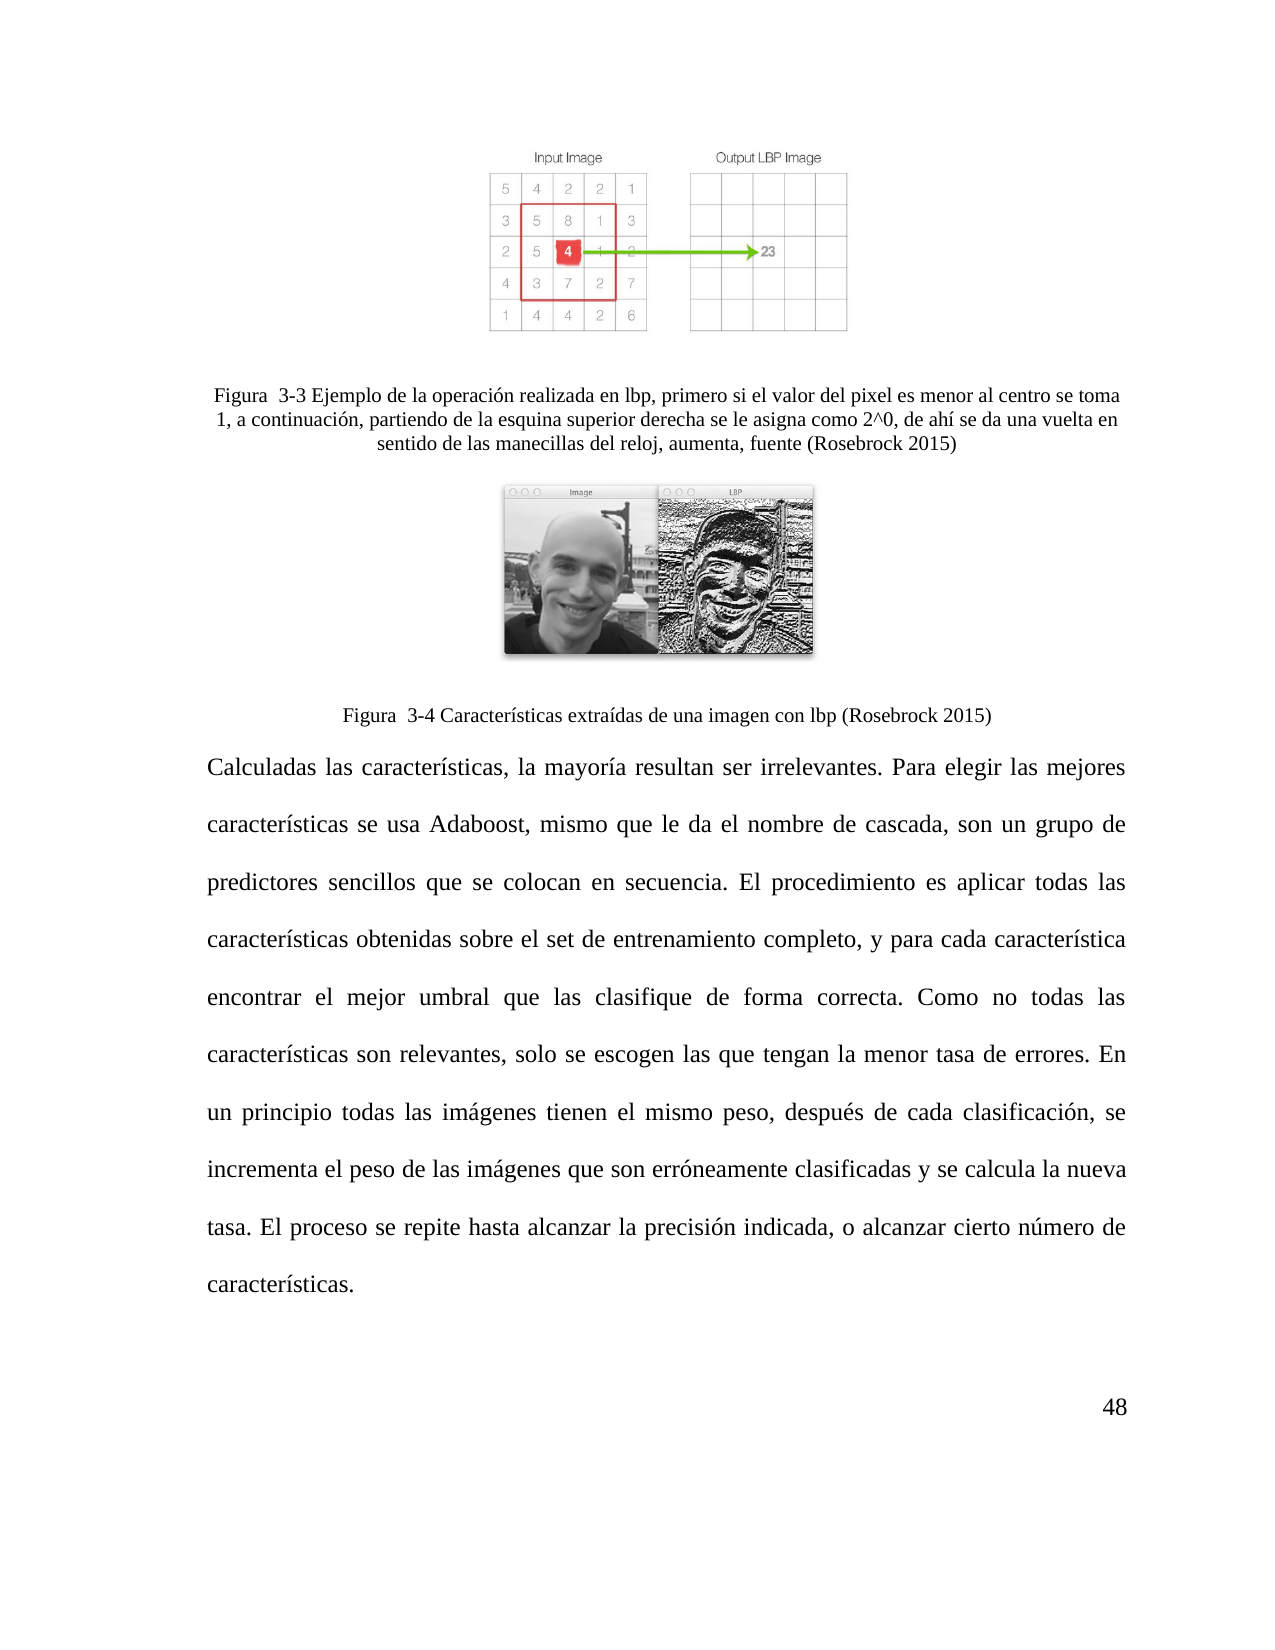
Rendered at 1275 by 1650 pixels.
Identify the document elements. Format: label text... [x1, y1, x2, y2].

text Calculadas las características, la mayoría resultan ser irrelevantes. Para elegir las mejores características se usa Adaboost, mismo que le da el nombre de cascada, son un grupo de predictores sencillos que se colocan en secuencia. El procedimiento es aplicar todas las características obtenidas sobre el set de entrenamiento completo, y para cada característica encontrar el mejor umbral que las clasifique de forma correcta. Como no todas las características son relevantes, solo se escogen las que tengan la menor tasa de errores. En un principio todas las imágenes tienen el mismo peso, después de cada clasificación, se incrementa el peso de las imágenes que son erróneamente clasificadas y se calcula la nueva tasa. El proceso se repite hasta alcanzar la precisión indicada, o alcanzar cierto número de características. [207, 752, 1127, 1298]
picture [494, 479, 840, 662]
text Figura 3-3 Características extraídas de una imagen con lbp (Rosebrock 2015) [207, 703, 1127, 727]
picture [476, 147, 858, 342]
text Figura 3-2 Ejemplo de la operación realizada en lbp, primero si el valor del pixel es menor al centro se toma 1, a continuación, partiendo de la esquina superior derecha se le asigna como 2^0, de ahí se da una vuelta en sentido de las manecillas del reloj, aumenta, fuente (Rosebrock 2015) [207, 382, 1127, 455]
